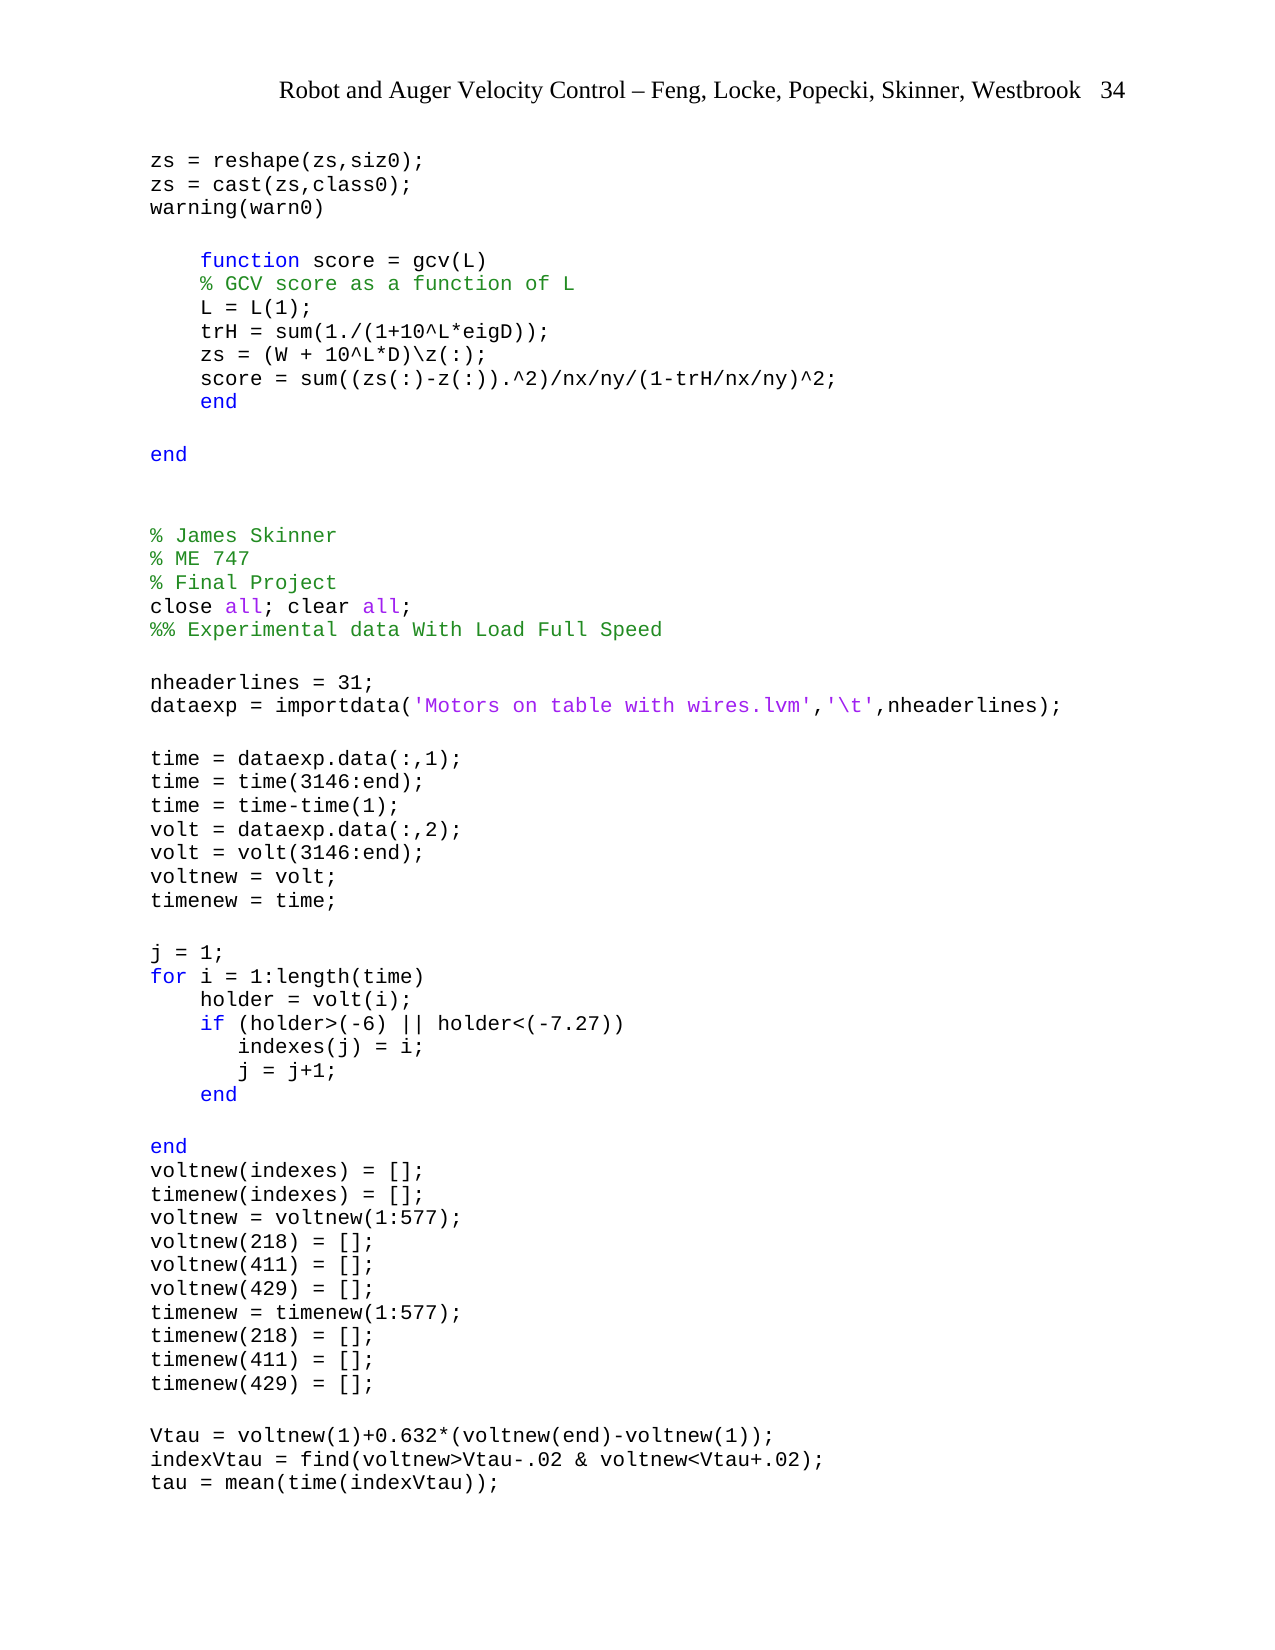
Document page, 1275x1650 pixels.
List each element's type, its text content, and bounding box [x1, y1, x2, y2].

text time = time(3146:end); [150, 771, 1125, 795]
text if (holder>(-6) || holder<(-7.27)) [150, 1013, 1125, 1037]
text Vtau = voltnew(1)+0.632*(voltnew(end)-voltnew(1)); [150, 1425, 1125, 1449]
text % GCV score as a function of L [150, 273, 1125, 297]
text voltnew(218) = []; [150, 1231, 1125, 1254]
text %% Experimental data With Load Full Speed [150, 619, 1125, 643]
text timenew = time; [150, 889, 1125, 913]
text for i = 1:length(time) [150, 966, 1125, 989]
text voltnew = volt; [150, 866, 1125, 889]
text volt = dataexp.data(:,2); [150, 819, 1125, 842]
text voltnew = voltnew(1:577); [150, 1207, 1125, 1231]
text trH = sum(1./(1+10^L*eigD)); [150, 321, 1125, 344]
text L = L(1); [150, 297, 1125, 321]
text time = time-time(1); [150, 795, 1125, 819]
text dataexp = importdata('Motors on table with wires.lvm','\t',nheaderlines); [150, 695, 1125, 719]
text % James Skinner [150, 525, 1125, 548]
text zs = cast(zs,class0); [150, 174, 1125, 197]
text indexVtau = find(voltnew>Vtau-.02 & voltnew<Vtau+.02); [150, 1449, 1125, 1472]
text voltnew(429) = []; [150, 1278, 1125, 1302]
text % ME 747 [150, 548, 1125, 572]
text voltnew(411) = []; [150, 1254, 1125, 1278]
text score = sum((zs(:)-z(:)).^2)/nx/ny/(1-trH/nx/ny)^2; [150, 368, 1125, 392]
text timenew = timenew(1:577); [150, 1302, 1125, 1325]
text end [150, 1084, 1125, 1107]
text timenew(indexes) = []; [150, 1183, 1125, 1207]
text j = j+1; [150, 1060, 1125, 1084]
text zs = (W + 10^L*D)\z(:); [150, 344, 1125, 368]
text timenew(429) = []; [150, 1373, 1125, 1396]
text warning(warn0) [150, 197, 1125, 221]
text end [150, 392, 1125, 415]
text indexes(j) = i; [150, 1037, 1125, 1060]
text tau = mean(time(indexVtau)); [150, 1472, 1125, 1496]
text timenew(218) = []; [150, 1325, 1125, 1349]
text j = 1; [150, 942, 1125, 966]
text volt = volt(3146:end); [150, 842, 1125, 866]
text nheaderlines = 31; [150, 672, 1125, 695]
text voltnew(indexes) = []; [150, 1160, 1125, 1183]
text end [150, 444, 1125, 468]
text % Final Project [150, 572, 1125, 596]
text holder = volt(i); [150, 989, 1125, 1013]
text timenew(411) = []; [150, 1349, 1125, 1373]
text function score = gcv(L) [150, 250, 1125, 273]
text end [150, 1136, 1125, 1160]
text zs = reshape(zs,siz0); [150, 150, 1125, 174]
text time = dataexp.data(:,1); [150, 748, 1125, 771]
text close all; clear all; [150, 596, 1125, 619]
